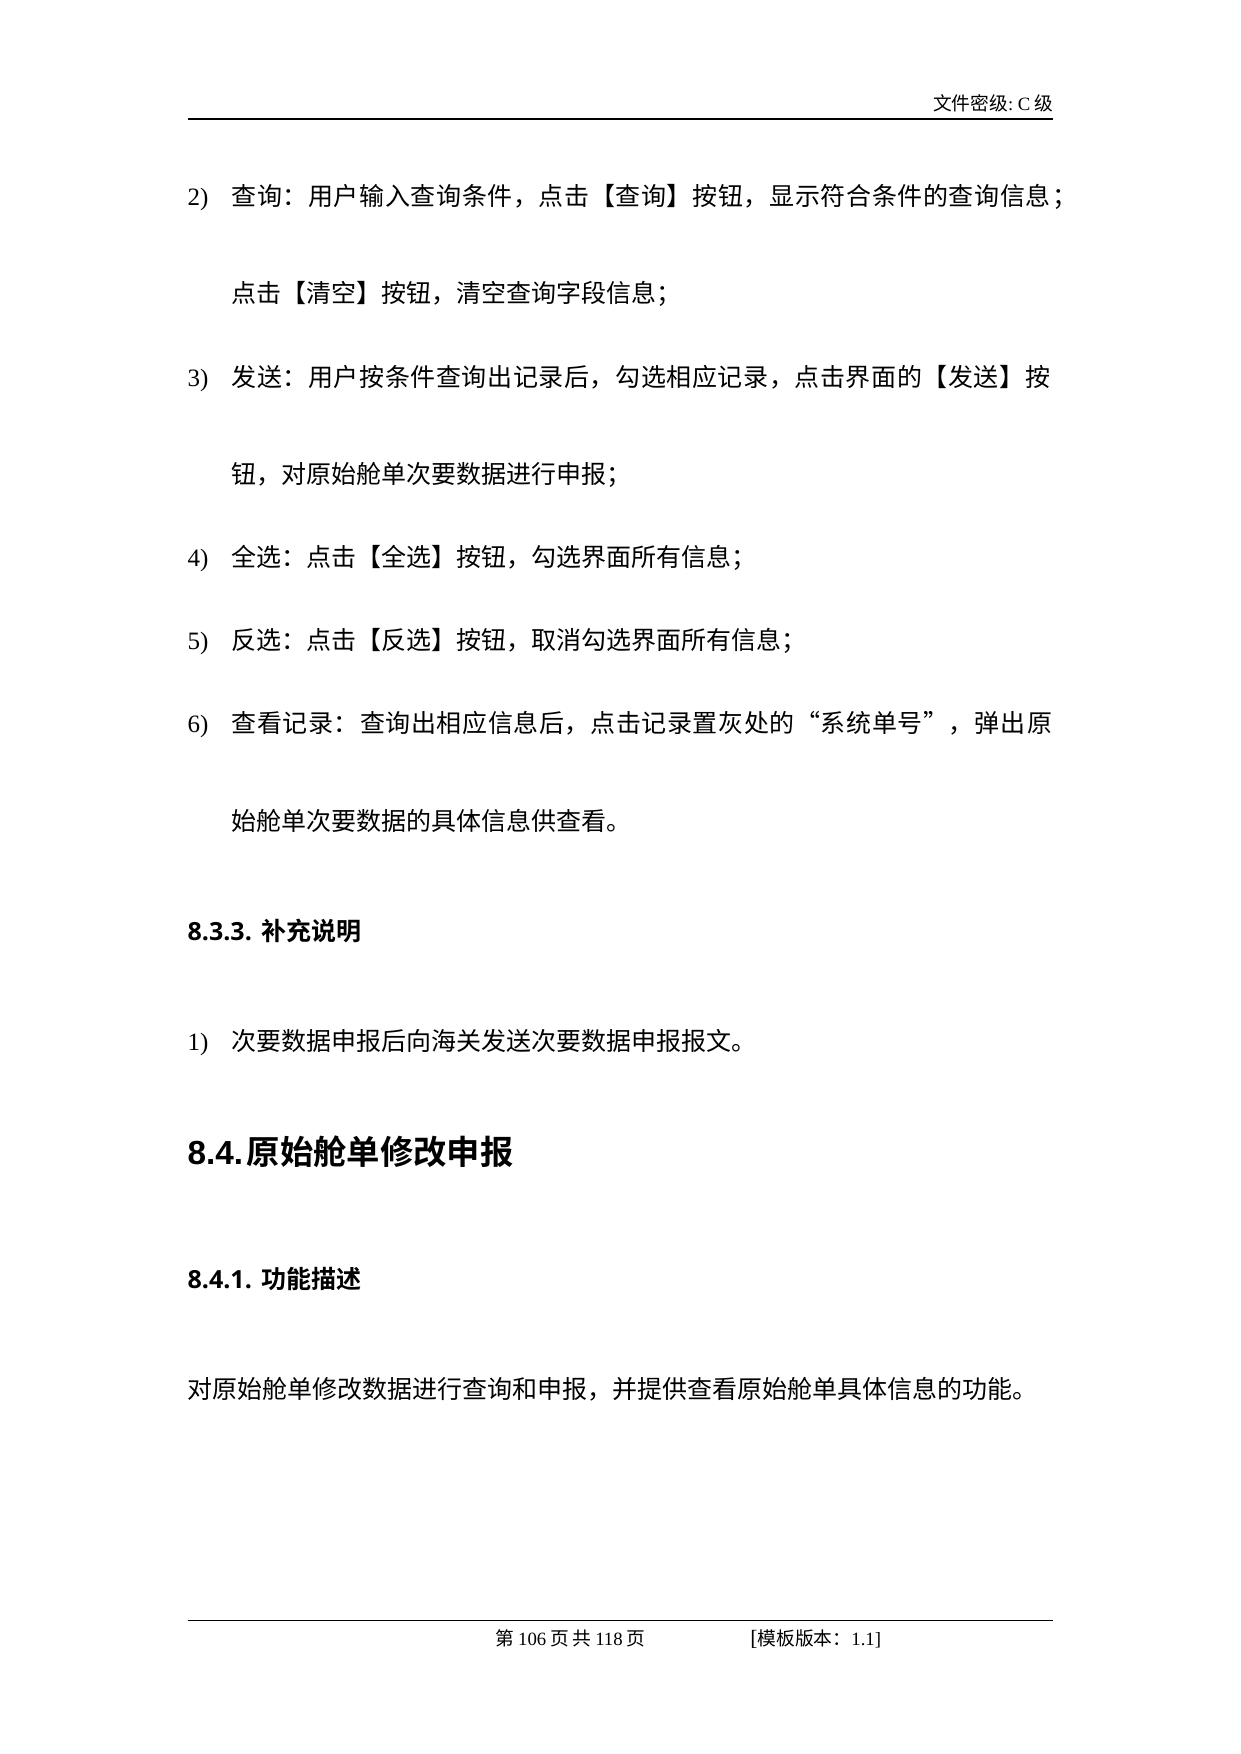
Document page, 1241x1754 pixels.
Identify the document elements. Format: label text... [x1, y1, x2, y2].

list 全选：点击【全选】按钮，勾选界面所有信息； [187, 523, 1053, 588]
list 次要数据申报后向海关发送次要数据申报报文。 [187, 1007, 1053, 1072]
subtitle 补充说明 [187, 897, 1053, 962]
list 查看记录：查询出相应信息后，点击记录置灰处的“系统单号”，弹出原始舱单次要数据的具体信息供查看。 [187, 689, 1053, 852]
subtitle 原始舱单修改申报 [187, 1118, 1053, 1183]
list 反选：点击【反选】按钮，取消勾选界面所有信息； [187, 606, 1053, 671]
list 发送：用户按条件查询出记录后，勾选相应记录，点击界面的【发送】按钮，对原始舱单次要数据进行申报； [187, 343, 1053, 505]
subtitle 功能描述 [187, 1245, 1053, 1310]
list 查询：用户输入查询条件，点击【查询】按钮，显示符合条件的查询信息；点击【清空】按钮，清空查询字段信息； [187, 162, 1053, 324]
text 对原始舱单修改数据进行查询和申报，并提供查看原始舱单具体信息的功能。 [187, 1355, 1053, 1420]
